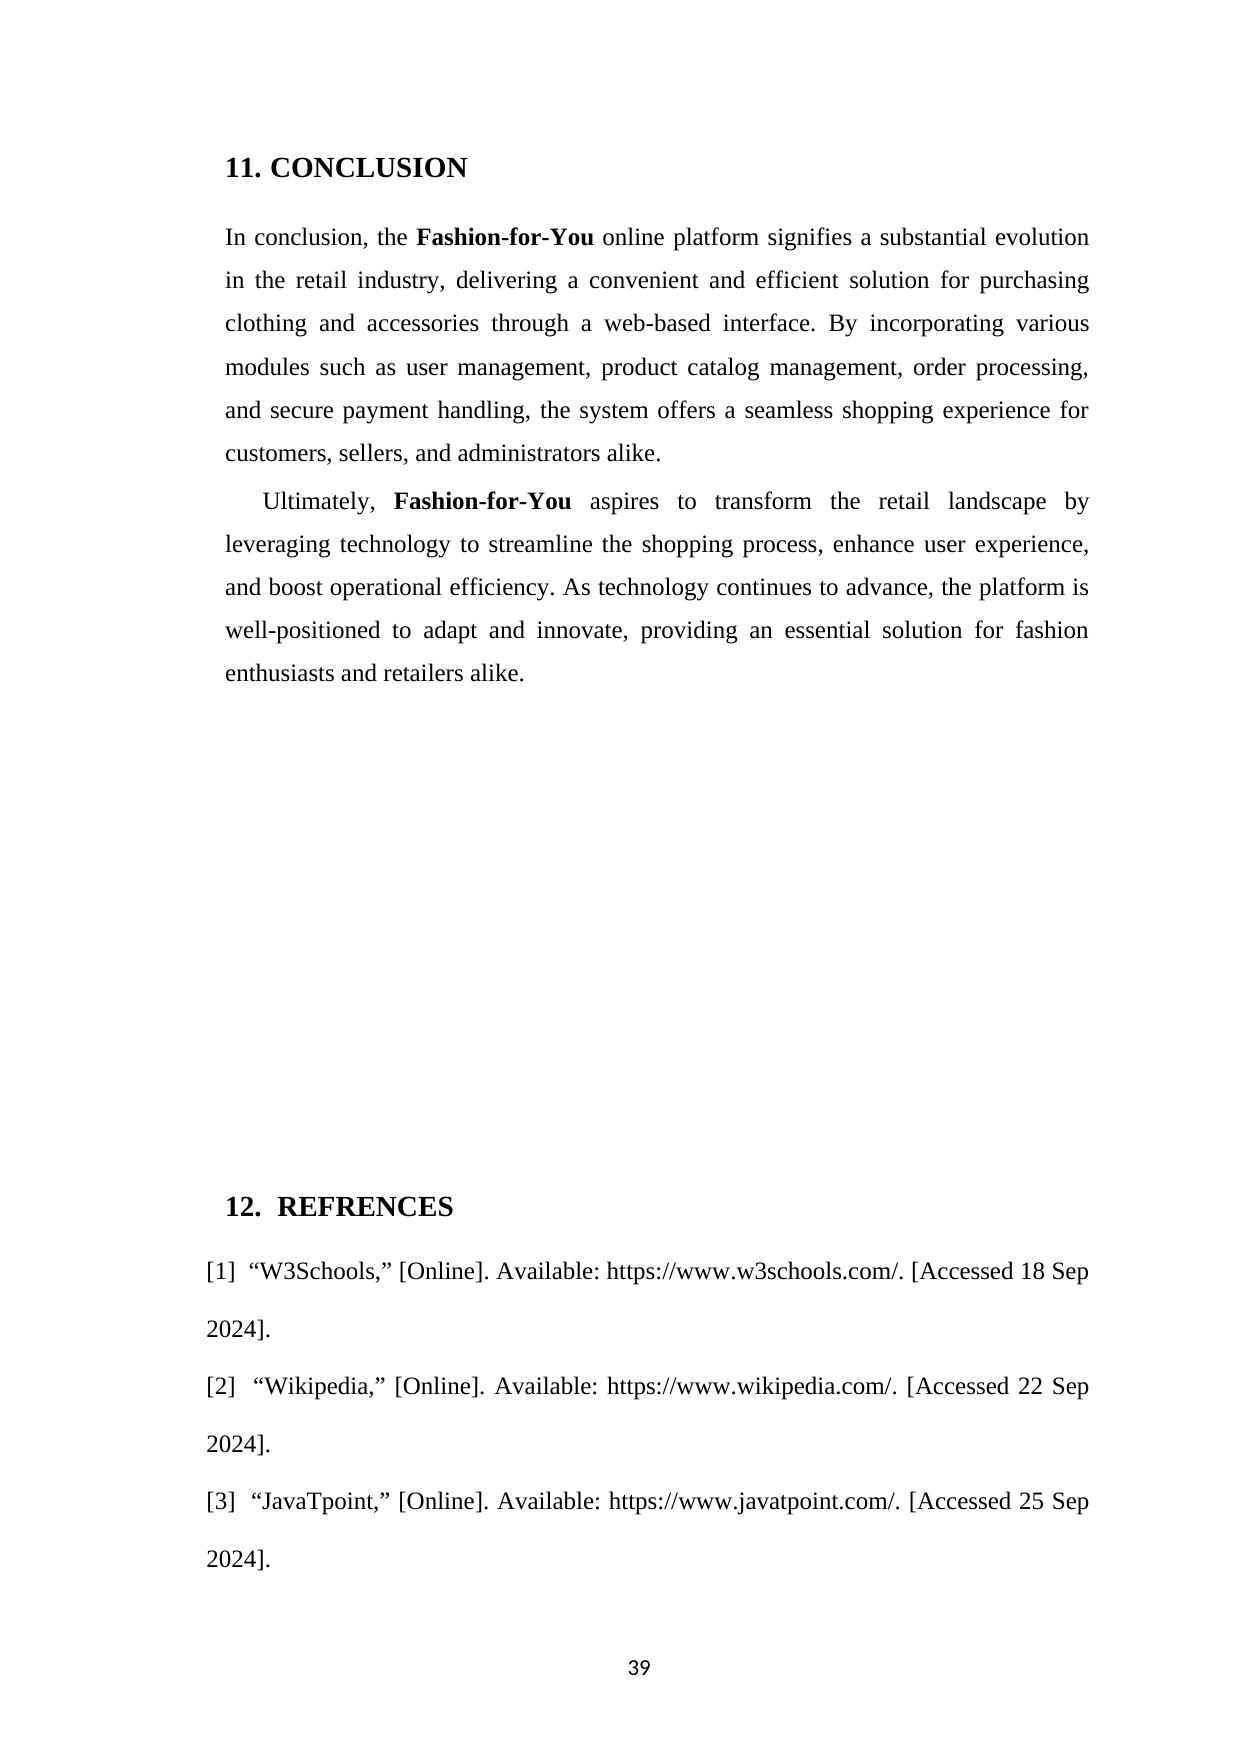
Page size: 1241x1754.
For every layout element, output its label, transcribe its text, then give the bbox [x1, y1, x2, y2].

text [2] “Wikipedia,” [Online]. Available: https://www.wikipedia.com/. [Accessed 22 Sep 2024]. [206, 1371, 1090, 1457]
text [1] “W3Schools,” [Online]. Available: https://www.w3schools.com/. [Accessed 18 Sep 2024]. [206, 1256, 1090, 1342]
subtitle REFRENCES [225, 1189, 1090, 1223]
subtitle CONCLUSION [225, 150, 1090, 183]
text In conclusion, the Fashion-for-You online platform signifies a substantial evolution in the retail industry, delivering a convenient and efficient solution for purchasing clothing and accessories through a web-based interface. By incorporating various modules such as user management, product catalog management, order processing, and secure payment handling, the system offers a seamless shopping experience for customers, sellers, and administrators alike. [225, 222, 1090, 467]
text Ultimately, Fashion-for-You aspires to transform the retail landscape by leveraging technology to streamline the shopping process, enhance user experience, and boost operational efficiency. As technology continues to advance, the platform is well-positioned to adapt and innovate, providing an essential solution for fashion enthusiasts and retailers alike. [225, 486, 1090, 687]
text [3] “JavaTpoint,” [Online]. Available: https://www.javatpoint.com/. [Accessed 25 Sep 2024]. [206, 1486, 1090, 1572]
